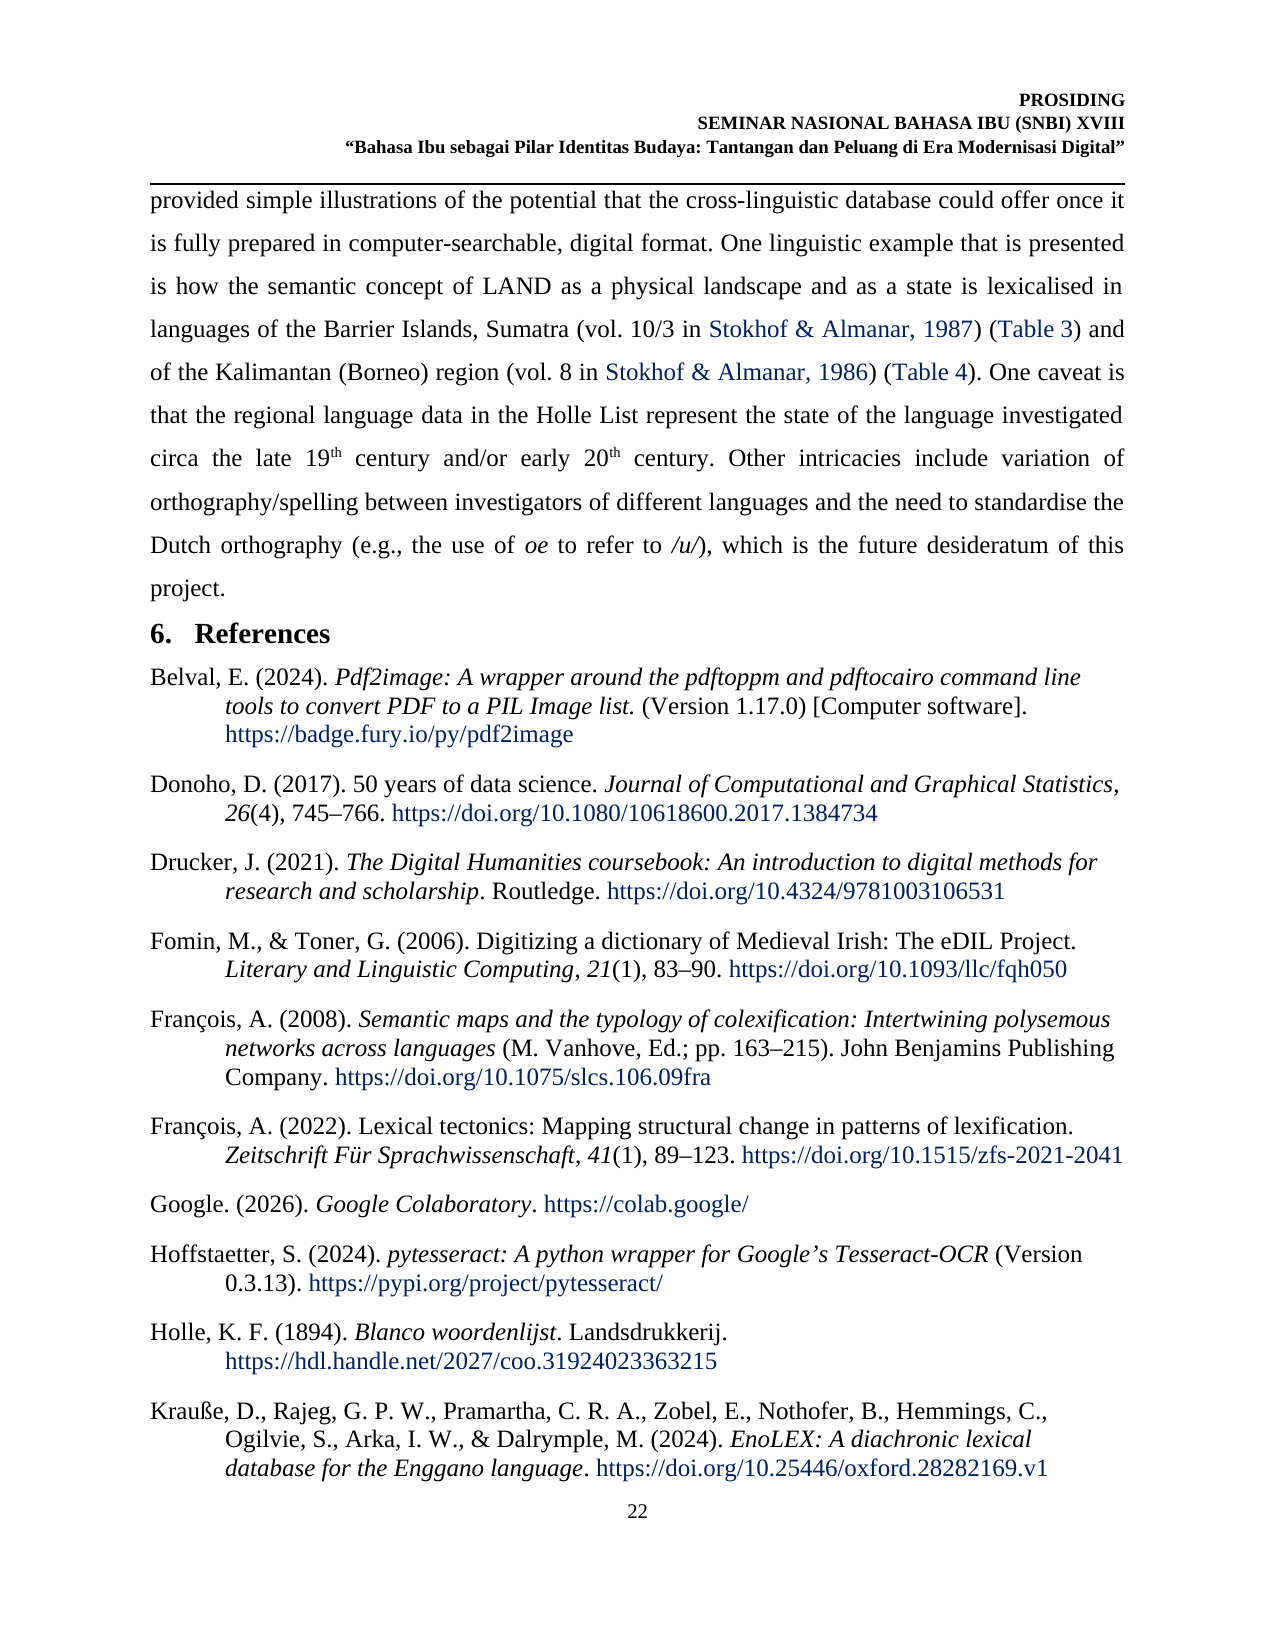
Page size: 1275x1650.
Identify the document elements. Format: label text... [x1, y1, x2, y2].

text Krauße, D., Rajeg, G. P. W., Pramartha, C. R. A., Zobel, E., Nothofer, B., Hemmings, C., Ogilvie, S., Arka, I. W., & Dalrymple, M. (2024). EnoLEX: A diachronic lexical database for the Enggano language. https://doi.org/10.25446/oxford.28282169.v1 [150, 1396, 1125, 1482]
text Donoho, D. (2017). 50 years of data science. Journal of Computational and Graphical Statistics, 26(4), 745–766. https://doi.org/10.1080/10618600.2017.1384734 [150, 769, 1125, 827]
subtitle References [150, 616, 1125, 649]
text Holle, K. F. (1894). Blanco woordenlijst. Landsdrukkerij. https://hdl.handle.net/2027/coo.31924023363215 [150, 1317, 1125, 1375]
text Google. (2026). Google Colaboratory. https://colab.google/ [150, 1189, 1125, 1218]
text Belval, E. (2024). Pdf2image: A wrapper around the pdftoppm and pdftocairo command line tools to convert PDF to a PIL Image list. (Version 1.17.0) [Computer software]. https://badge.fury.io/py/pdf2image [150, 662, 1125, 748]
text Drucker, J. (2021). The Digital Humanities coursebook: An introduction to digital methods for research and scholarship. Routledge. https://doi.org/10.4324/9781003106531 [150, 847, 1125, 905]
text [150, 185, 1125, 602]
text François, A. (2022). Lexical tectonics: Mapping structural change in patterns of lexification. Zeitschrift Für Sprachwissenschaft, 41(1), 89–123. https://doi.org/10.1515/zfs-2021-2041 [150, 1111, 1125, 1169]
text Hoffstaetter, S. (2024). pytesseract: A python wrapper for Google’s Tesseract-OCR (Version 0.3.13). https://pypi.org/project/pytesseract/ [150, 1239, 1125, 1297]
text Fomin, M., & Toner, G. (2006). Digitizing a dictionary of Medieval Irish: The eDIL Project. Literary and Linguistic Computing, 21(1), 83–90. https://doi.org/10.1093/llc/fqh050 [150, 926, 1125, 983]
text François, A. (2008). Semantic maps and the typology of colexification: Intertwining polysemous networks across languages (M. Vanhove, Ed.; pp. 163–215). John Benjamins Publishing Company. https://doi.org/10.1075/slcs.106.09fra [150, 1004, 1125, 1090]
